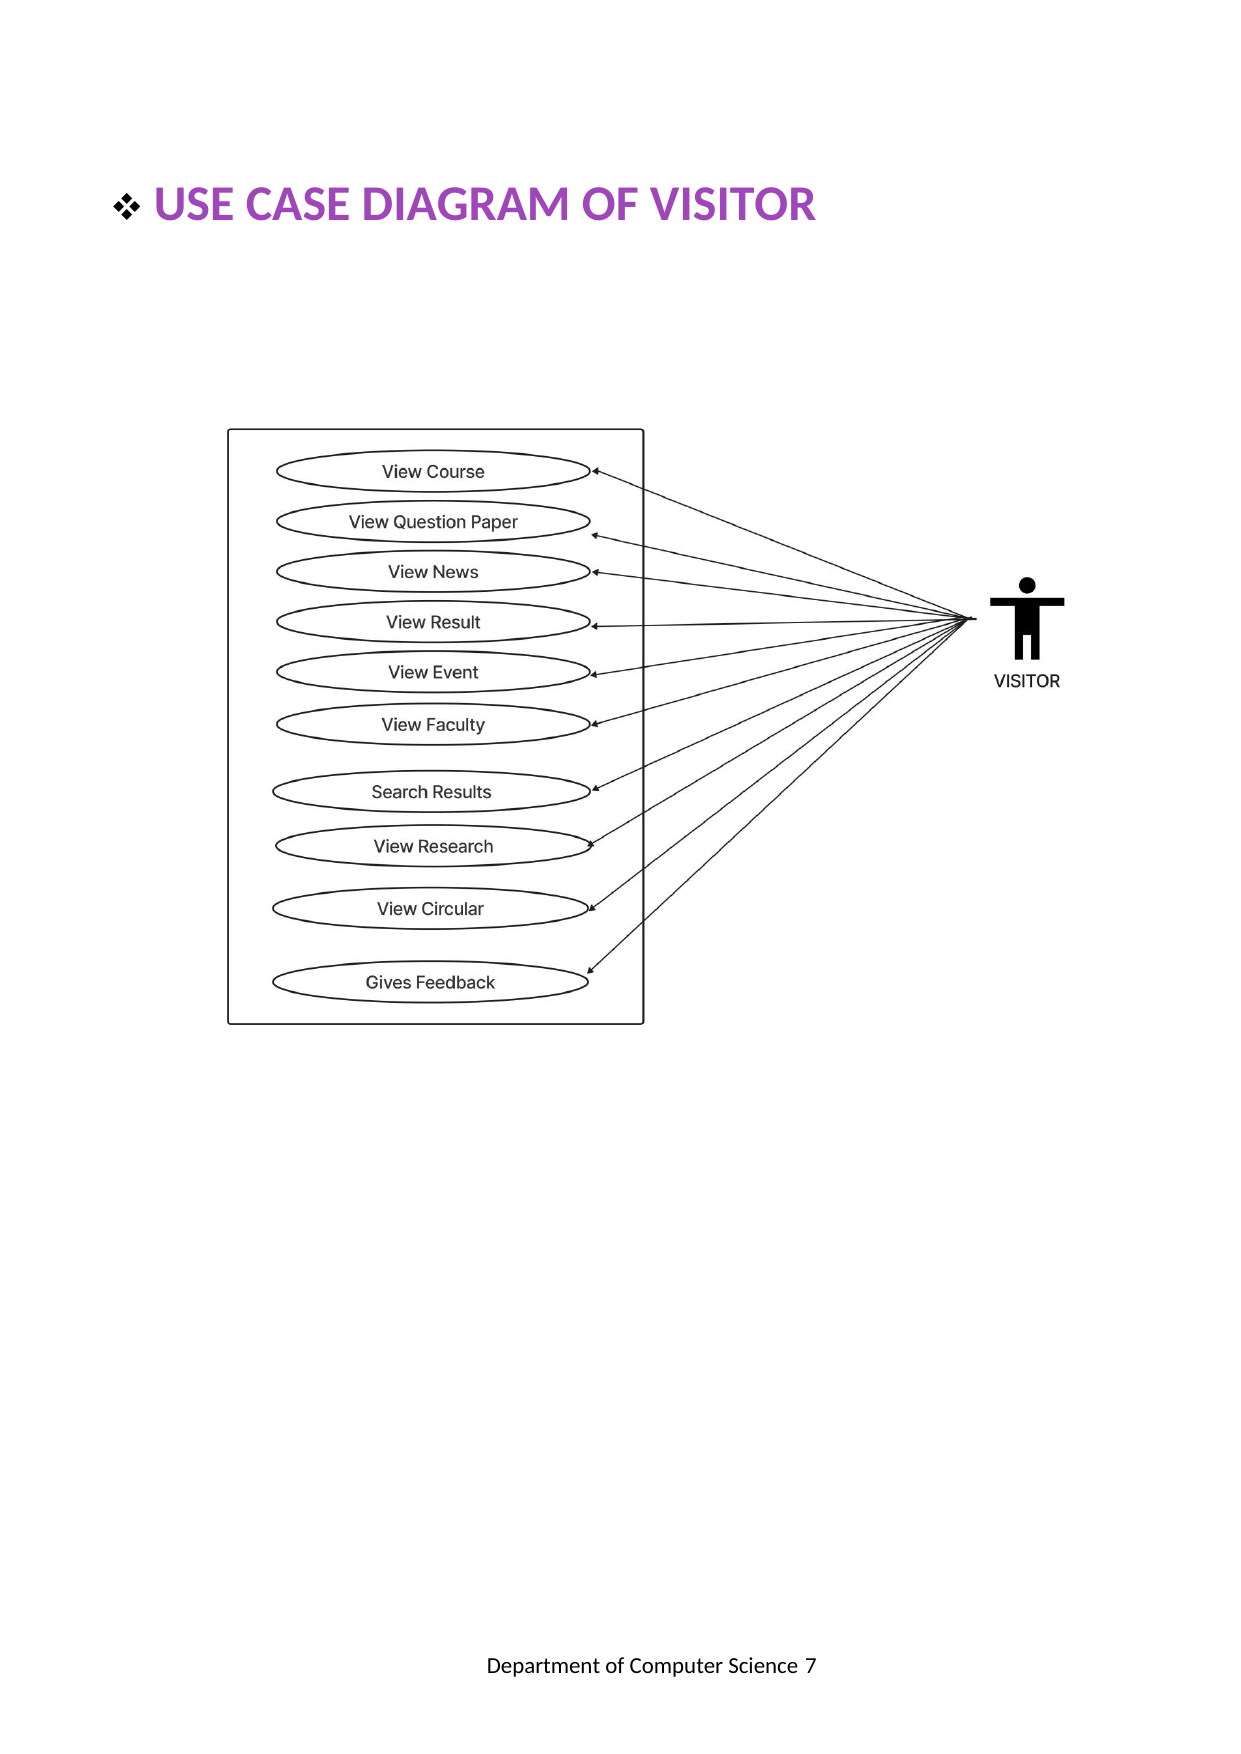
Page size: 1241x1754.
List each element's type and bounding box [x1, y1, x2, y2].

picture [180, 384, 1104, 1077]
